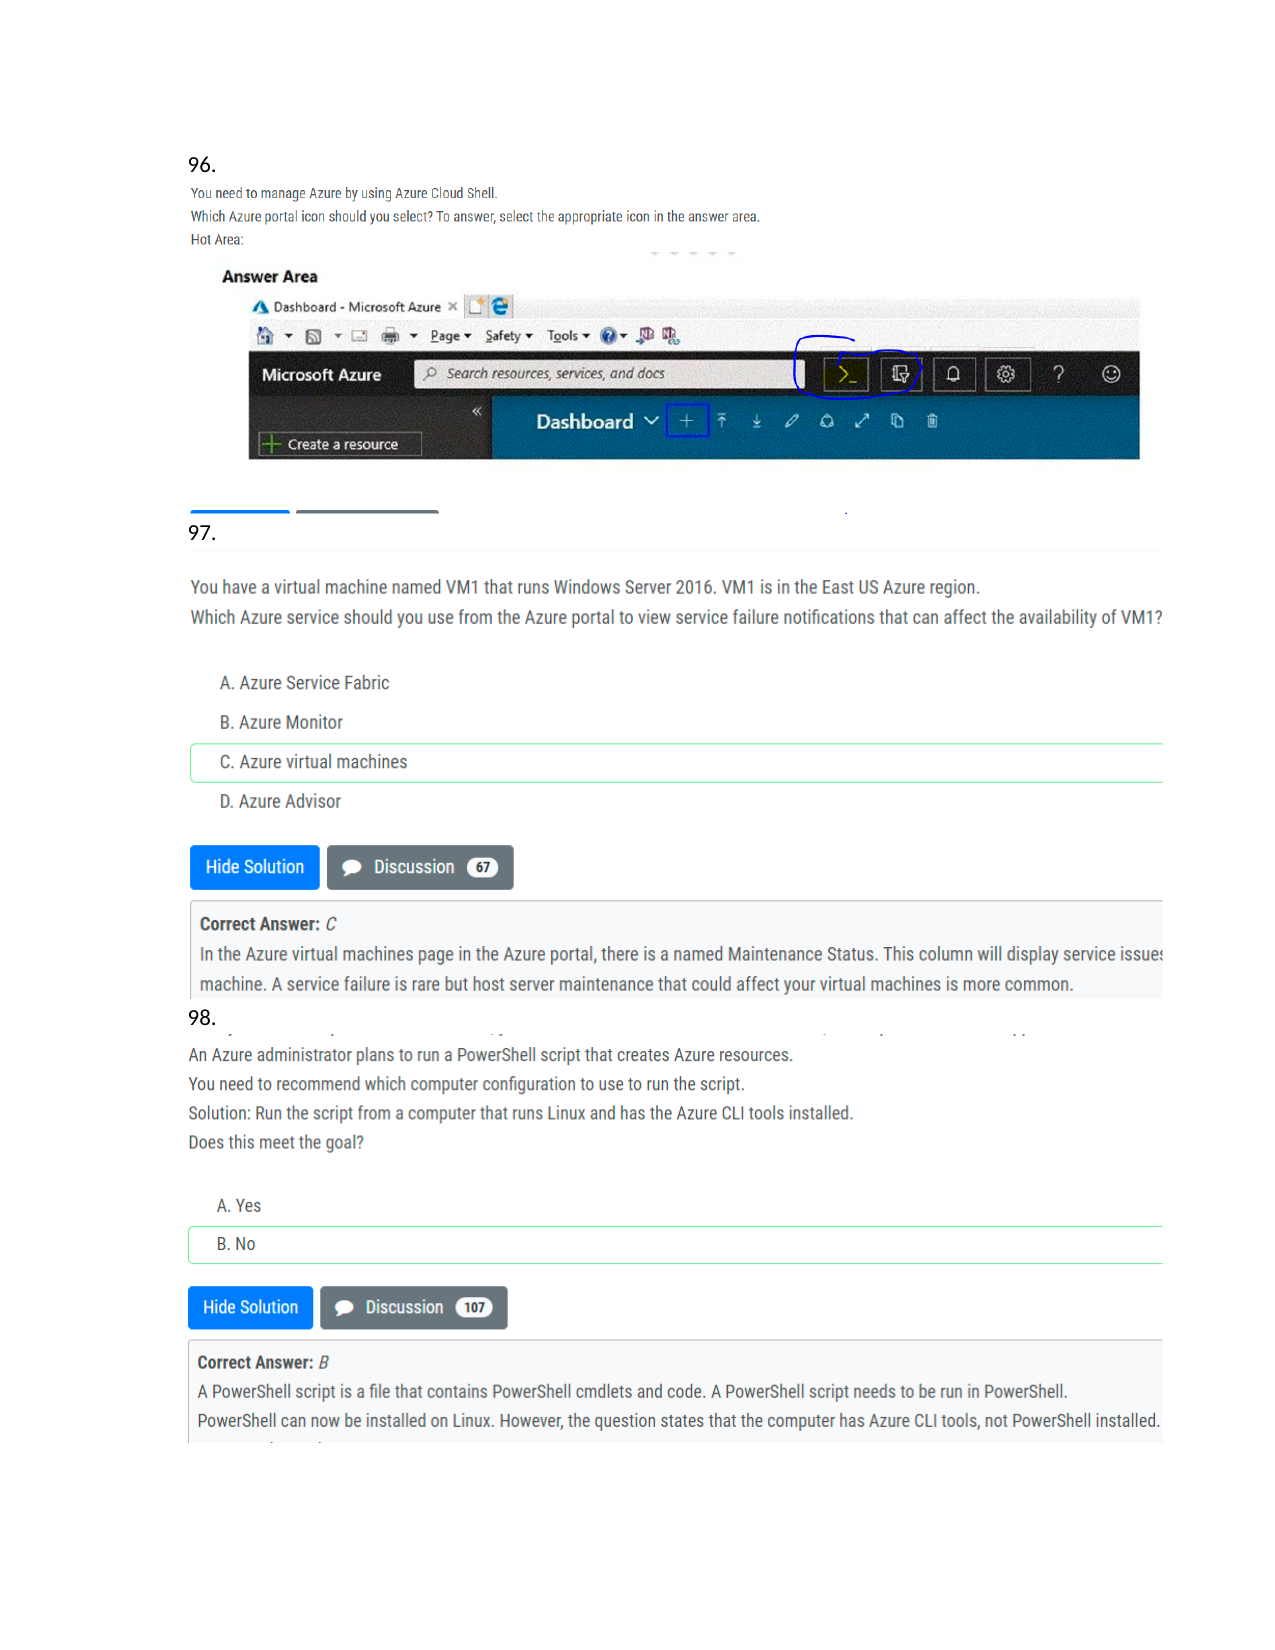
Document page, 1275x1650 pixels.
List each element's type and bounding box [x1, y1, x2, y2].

picture [187, 182, 1163, 514]
picture [187, 1034, 1163, 1443]
picture [187, 550, 1163, 999]
